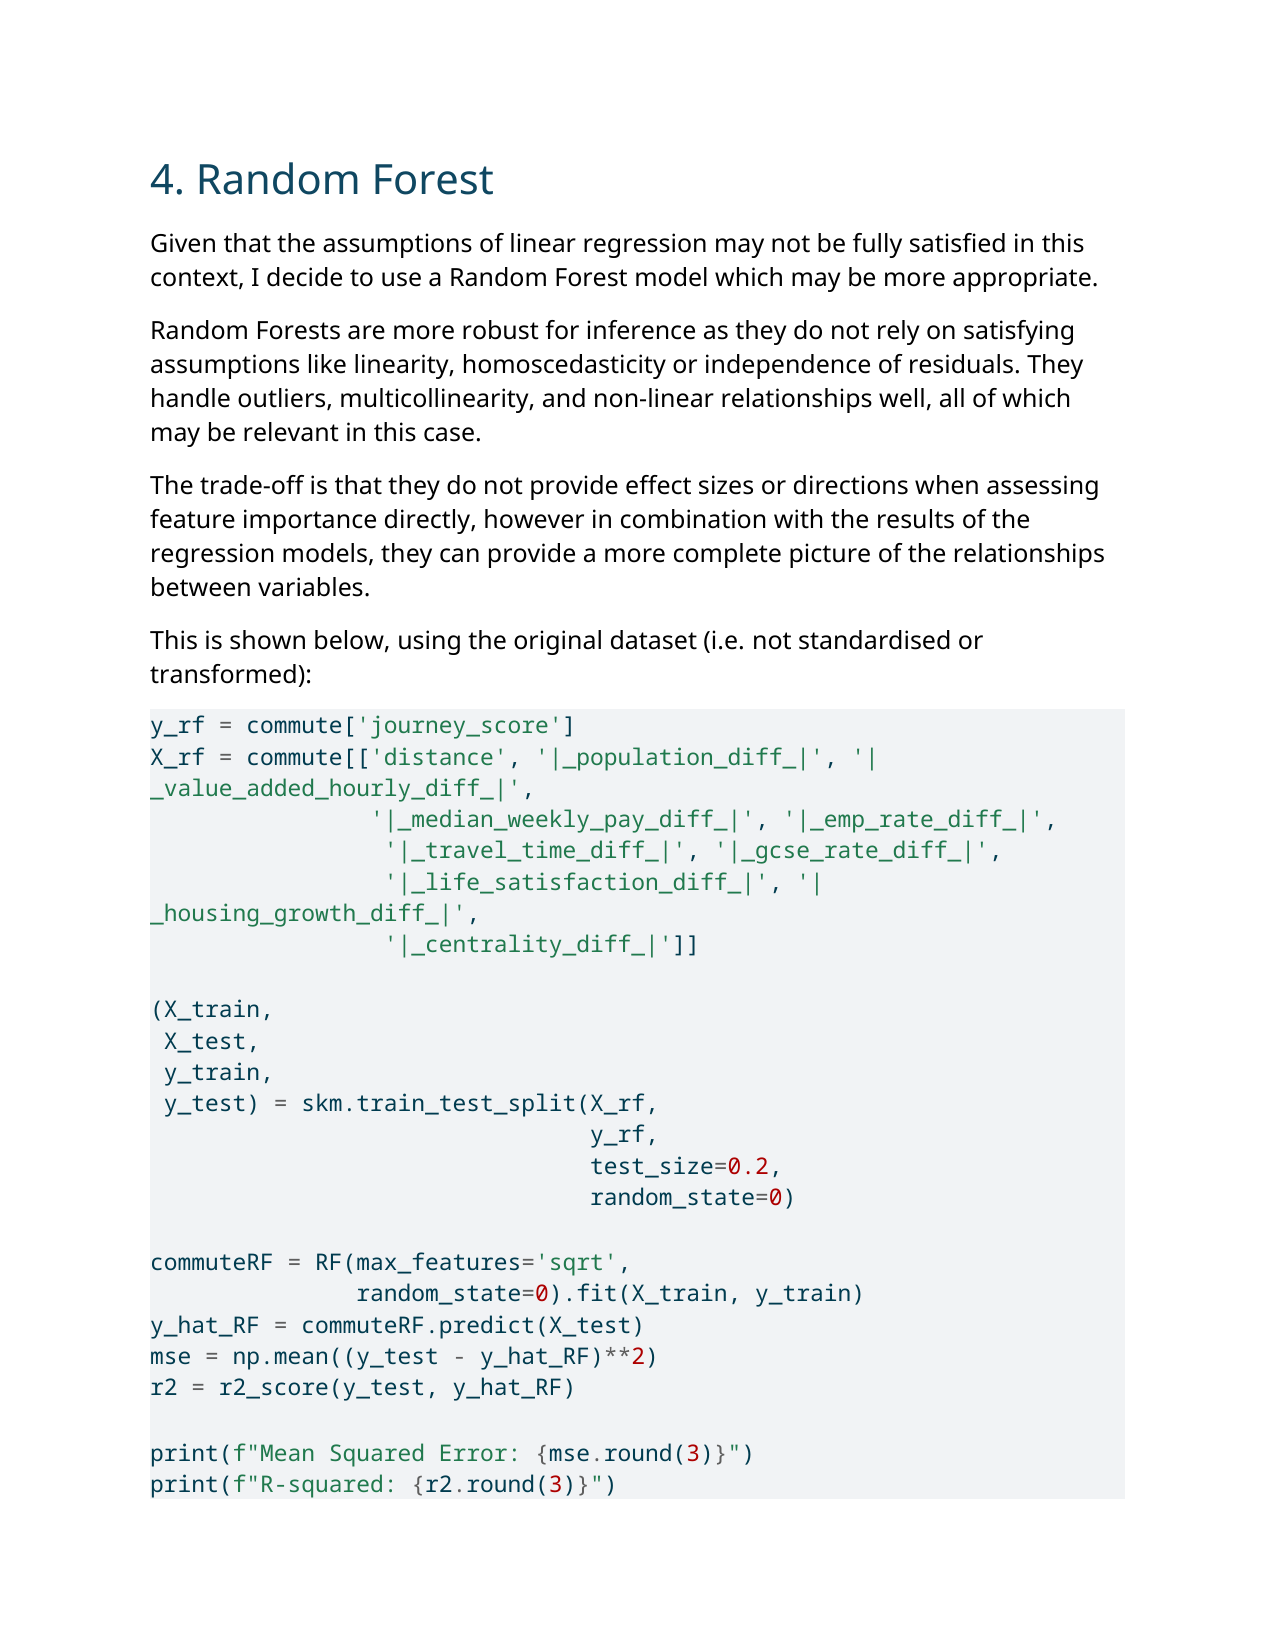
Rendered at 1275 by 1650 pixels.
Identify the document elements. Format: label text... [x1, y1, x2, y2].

text This is shown below, using the original dataset (i.e. not standardised or transformed): [150, 622, 1125, 691]
text y_rf = commute['journey_score'] X_rf = commute[['distance', '|_population_diff_|', '|_value_added_hourly_diff_|', '|_median_weekly_pay_diff_|', '|_emp_rate_diff_|', '|_travel_time_diff_|', '|_gcse_rate_diff_|', '|_life_satisfaction_diff_|', '|_housing_growth_diff_|', '|_centrality_diff_|']] (X_train, X_test, y_train, y_test) = skm.train_test_split(X_rf, y_rf, test_size=0.2, random_state=0) commuteRF = RF(max_features='sqrt', random_state=0).fit(X_train, y_train) y_hat_RF = commuteRF.predict(X_test) mse = np.mean((y_test - y_hat_RF)**2) r2 = r2_score(y_test, y_hat_RF) print(f"Mean Squared Error: {mse.round(3)}") print(f"R-squared: {r2.round(3)}") [150, 709, 1125, 1499]
text Random Forests are more robust for inference as they do not rely on satisfying assumptions like linearity, homoscedasticity or independence of residuals. They handle outliers, multicollinearity, and non-linear relationships well, all of which may be relevant in this case. [150, 312, 1125, 449]
text Given that the assumptions of linear regression may not be fully satisfied in this context, I decide to use a Random Forest model which may be more appropriate. [150, 226, 1125, 294]
subtitle 4. Random Forest [150, 150, 1125, 207]
text The trade-off is that they do not provide effect sizes or directions when assessing feature importance directly, however in combination with the results of the regression models, they can provide a more complete picture of the relationships between variables. [150, 467, 1125, 604]
